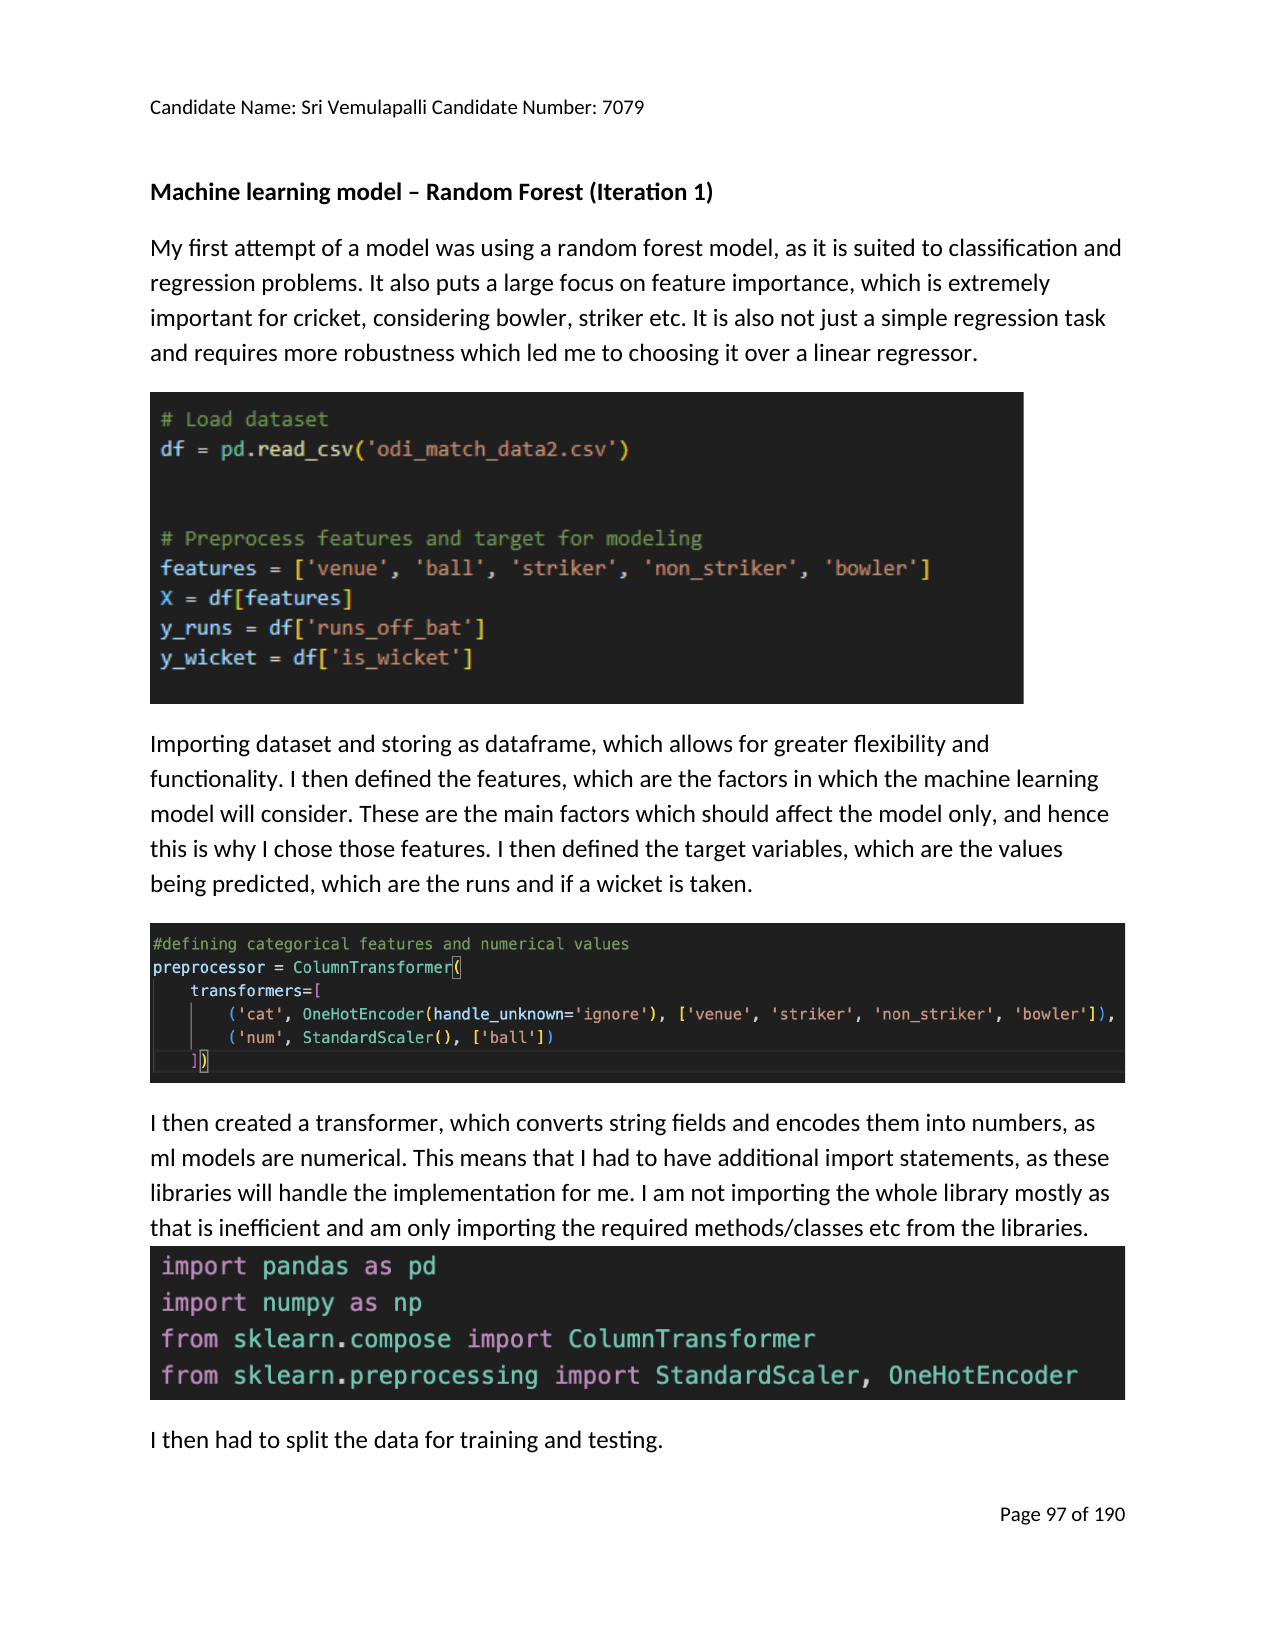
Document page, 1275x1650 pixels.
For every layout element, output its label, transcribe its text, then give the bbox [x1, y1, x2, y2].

text My first attempt of a model was using a random forest model, as it is suited to classification and regression problems. It also puts a large focus on feature importance, which is extremely important for cricket, considering bowler, striker etc. It is also not just a simple regression task and requires more robustness which led me to choosing it over a linear regressor. [150, 232, 1125, 367]
text Importing dataset and storing as dataframe, which allows for greater flexibility and functionality. I then defined the features, which are the factors in which the machine learning model will consider. These are the main factors which should affect the model only, and hence this is why I chose those features. I then defined the target variables, which are the values being predicted, which are the runs and if a wicket is taken. [150, 728, 1125, 898]
text I then had to split the data for training and testing. [150, 1424, 1125, 1455]
picture [150, 923, 1125, 1083]
text I then created a transformer, which converts string fields and encodes them into numbers, as ml models are numerical. This means that I had to have additional import statements, as these libraries will handle the implementation for me. I am not importing the whole library mostly as that is inefficient and am only importing the required methods/classes etc from the libraries. [150, 1107, 1125, 1246]
picture [150, 1246, 1125, 1400]
text Machine learning model – Random Forest (Iteration 1) [150, 176, 1125, 206]
picture [150, 392, 1024, 704]
